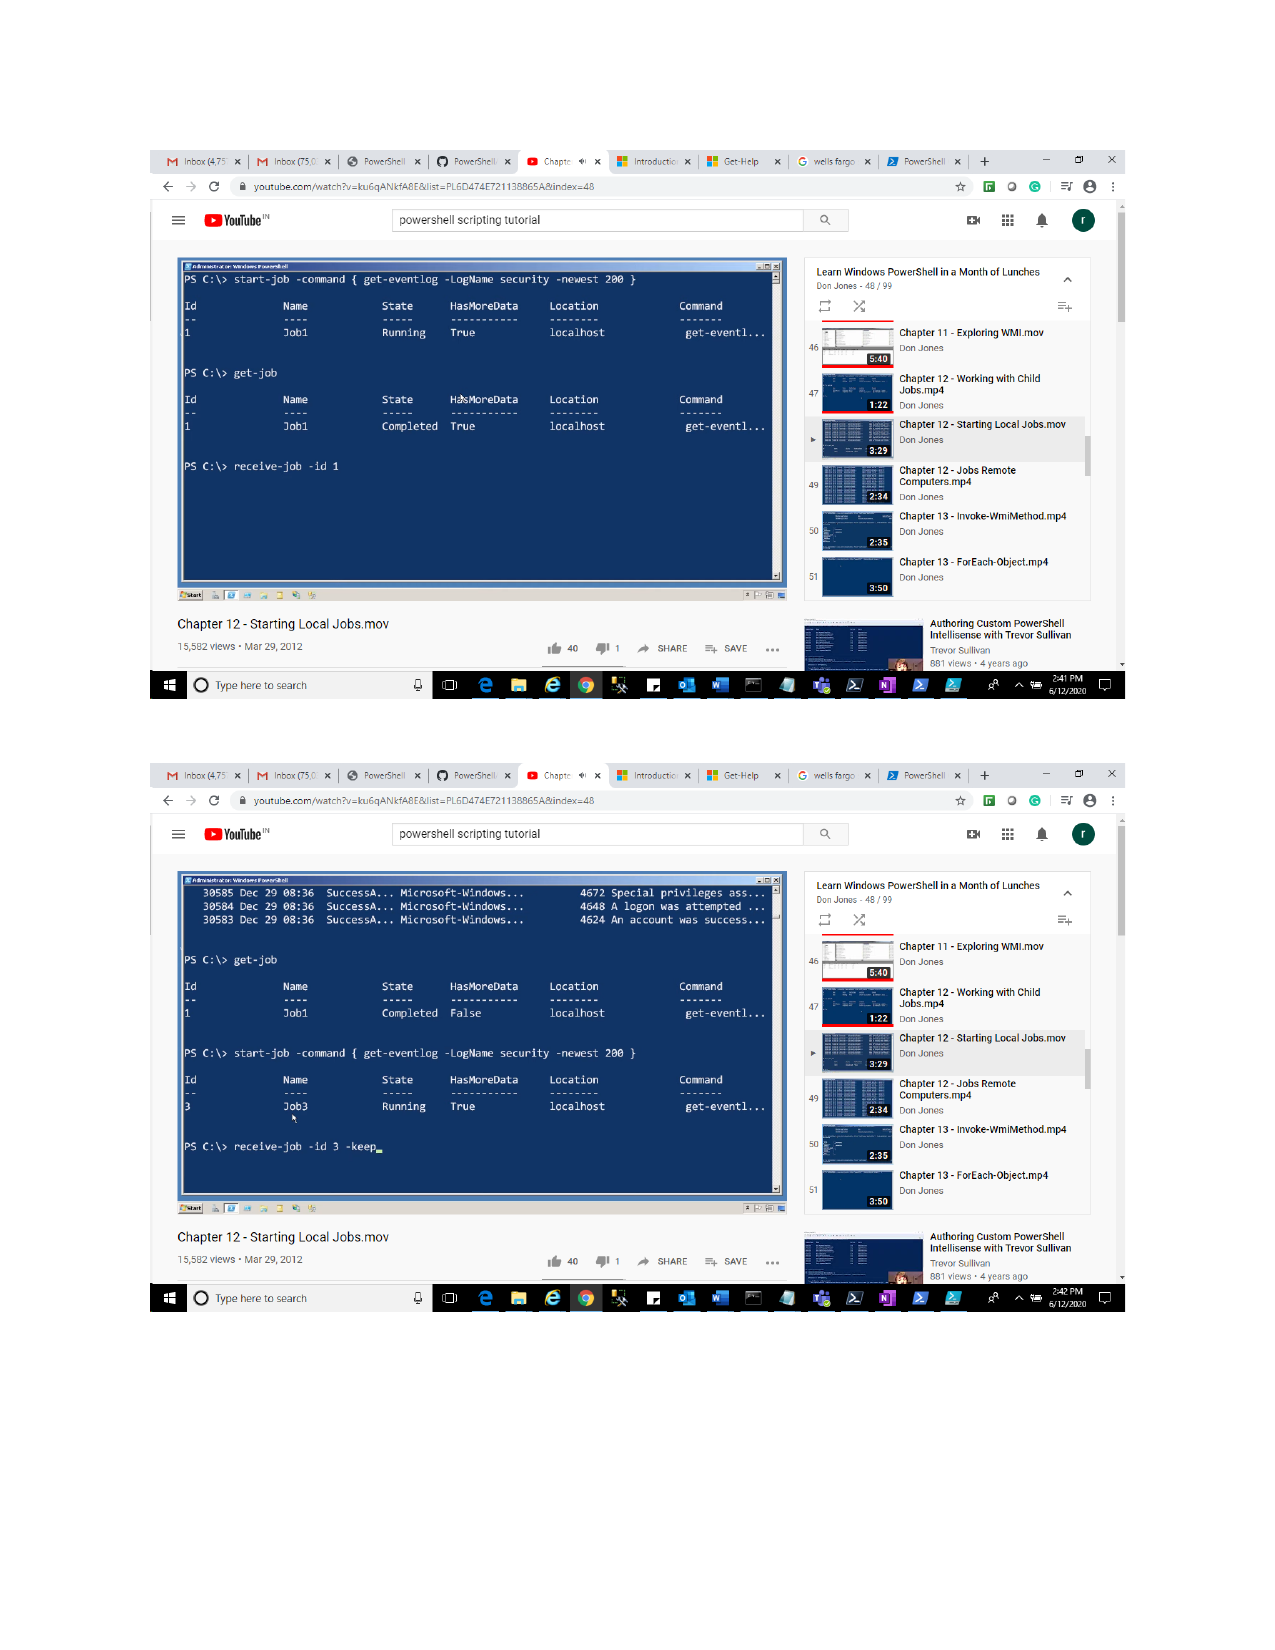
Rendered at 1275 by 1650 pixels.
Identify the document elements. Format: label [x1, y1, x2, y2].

picture [150, 763, 1125, 1312]
picture [150, 150, 1125, 699]
